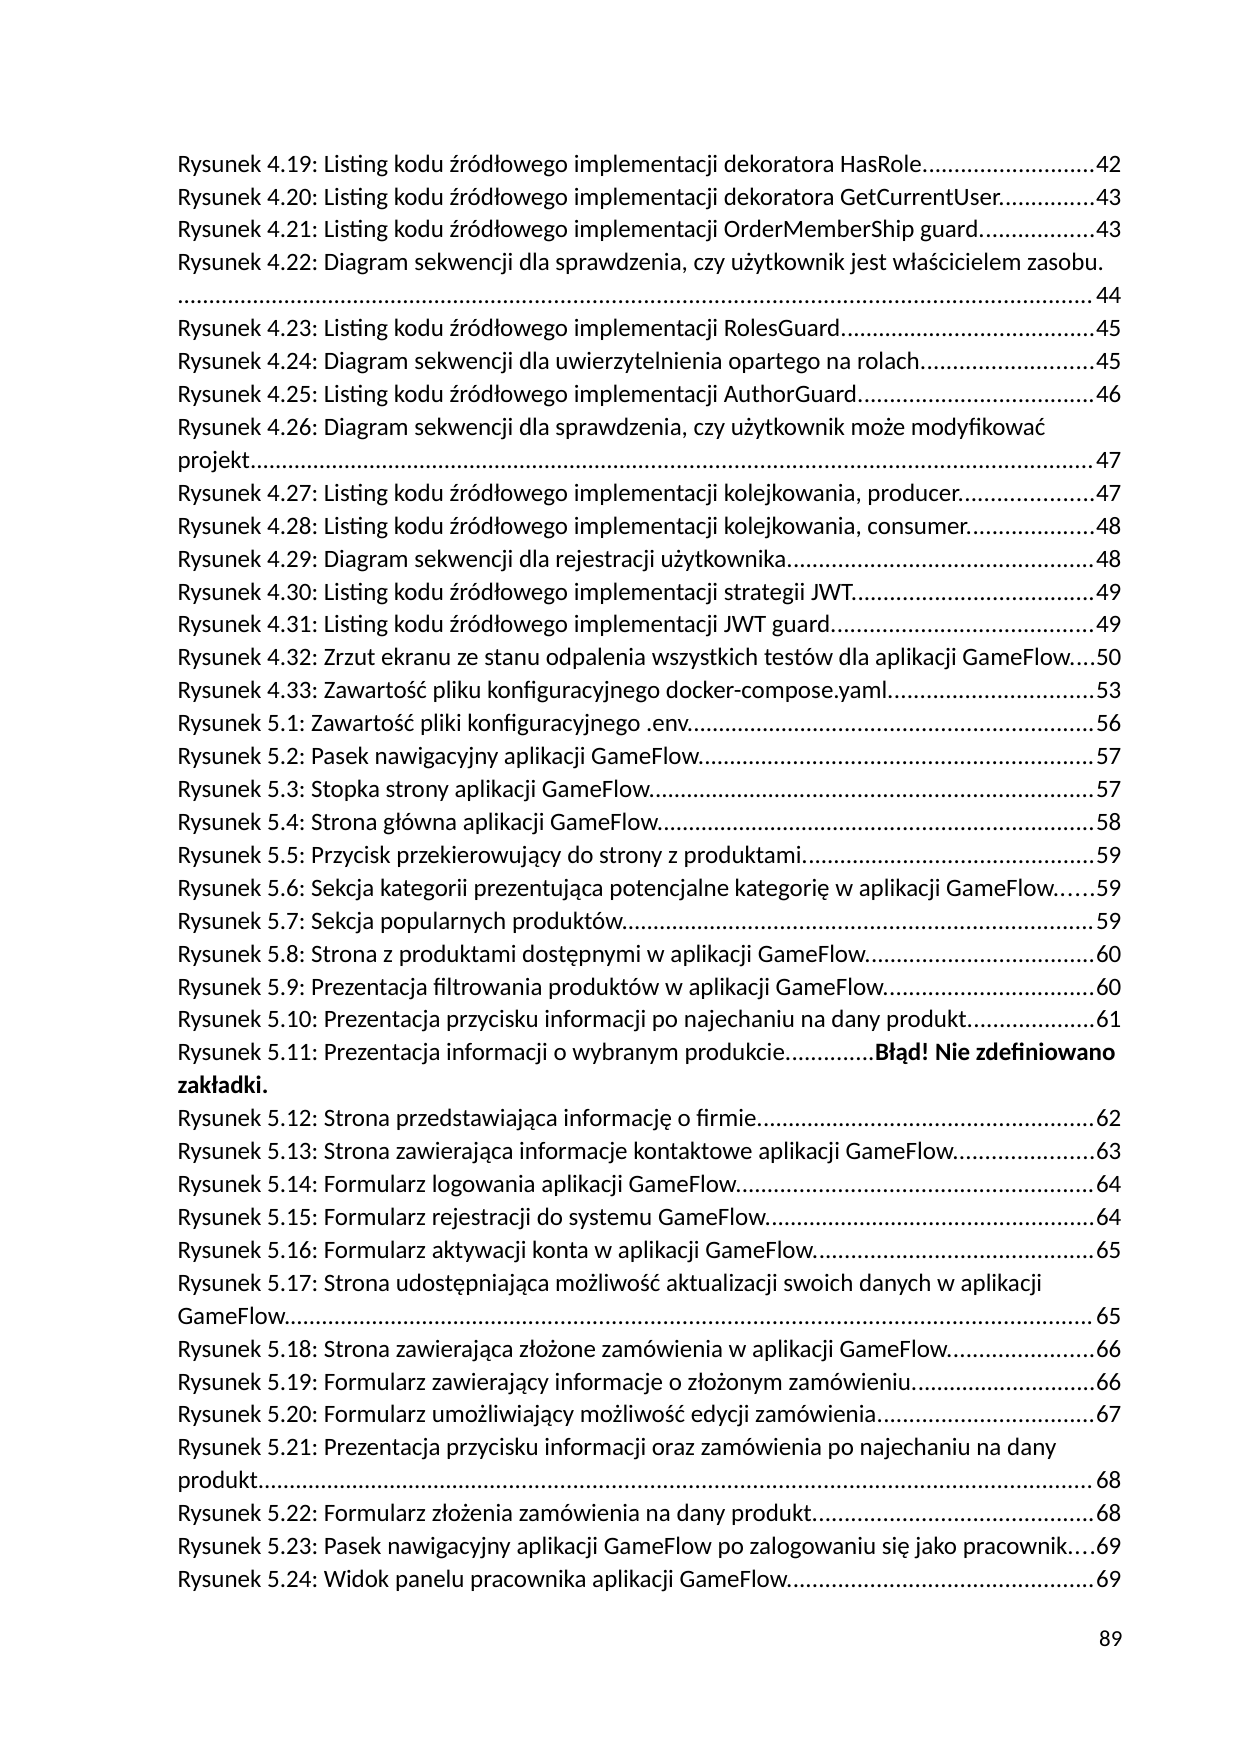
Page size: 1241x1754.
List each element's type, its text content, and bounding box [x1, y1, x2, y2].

text Rysunek 5.24: Widok panelu pracownika aplikacji GameFlow. 69 [177, 1563, 1122, 1594]
text Rysunek 4.24: Diagram sekwencji dla uwierzytelnienia opartego na rolach. 45 [177, 345, 1122, 376]
text Rysunek 4.22: Diagram sekwencji dla sprawdzenia, czy użytkownik jest właścicielem zasobu. 44 [177, 246, 1122, 310]
text Rysunek 5.5: Przycisk przekierowujący do strony z produktami. 59 [177, 839, 1122, 869]
text Rysunek 5.12: Strona przedstawiająca informację o firmie. 62 [177, 1102, 1122, 1133]
text Rysunek 5.7: Sekcja popularnych produktów. 59 [177, 905, 1122, 935]
text Rysunek 4.28: Listing kodu źródłowego implementacji kolejkowania, consumer. 48 [177, 510, 1122, 540]
text Rysunek 5.16: Formularz aktywacji konta w aplikacji GameFlow. 65 [177, 1234, 1122, 1264]
text Rysunek 4.23: Listing kodu źródłowego implementacji RolesGuard. 45 [177, 312, 1122, 343]
text Rysunek 5.6: Sekcja kategorii prezentująca potencjalne kategorię w aplikacji GameFlow. 59 [177, 872, 1122, 902]
text Rysunek 4.19: Listing kodu źródłowego implementacji dekoratora HasRole. 42 [177, 148, 1122, 178]
text Rysunek 5.10: Prezentacja przycisku informacji po najechaniu na dany produkt. 61 [177, 1003, 1122, 1034]
text Rysunek 4.30: Listing kodu źródłowego implementacji strategii JWT. 49 [177, 576, 1122, 606]
text Rysunek 4.20: Listing kodu źródłowego implementacji dekoratora GetCurrentUser. 43 [177, 181, 1122, 211]
text Rysunek 5.1: Zawartość pliki konfiguracyjnego .env. 56 [177, 707, 1122, 738]
text Rysunek 5.21: Prezentacja przycisku informacji oraz zamówienia po najechaniu na dany produkt. 68 [177, 1431, 1122, 1495]
text Rysunek 5.18: Strona zawierająca złożone zamówienia w aplikacji GameFlow. 66 [177, 1333, 1122, 1363]
text Rysunek 5.13: Strona zawierająca informacje kontaktowe aplikacji GameFlow. 63 [177, 1135, 1122, 1166]
text Rysunek 4.26: Diagram sekwencji dla sprawdzenia, czy użytkownik może modyfikować projekt. 47 [177, 411, 1122, 474]
text Rysunek 5.2: Pasek nawigacyjny aplikacji GameFlow. 57 [177, 740, 1122, 771]
text Rysunek 4.33: Zawartość pliku konfiguracyjnego docker-compose.yaml. 53 [177, 674, 1122, 705]
text Rysunek 5.4: Strona główna aplikacji GameFlow. 58 [177, 806, 1122, 837]
text Rysunek 5.20: Formularz umożliwiający możliwość edycji zamówienia. 67 [177, 1398, 1122, 1429]
text Rysunek 4.32: Zrzut ekranu ze stanu odpalenia wszystkich testów dla aplikacji GameFlow. 50 [177, 641, 1122, 672]
text Rysunek 4.25: Listing kodu źródłowego implementacji AuthorGuard. 46 [177, 378, 1122, 409]
text Rysunek 5.8: Strona z produktami dostępnymi w aplikacji GameFlow. 60 [177, 938, 1122, 968]
text Rysunek 4.29: Diagram sekwencji dla rejestracji użytkownika. 48 [177, 543, 1122, 573]
text Rysunek 5.17: Strona udostępniająca możliwość aktualizacji swoich danych w aplikacji GameFlow. 65 [177, 1267, 1122, 1330]
text Rysunek 5.22: Formularz złożenia zamówienia na dany produkt. 68 [177, 1497, 1122, 1528]
text Rysunek 5.23: Pasek nawigacyjny aplikacji GameFlow po zalogowaniu się jako pracownik. 69 [177, 1530, 1122, 1561]
text Rysunek 4.21: Listing kodu źródłowego implementacji OrderMemberShip guard. 43 [177, 213, 1122, 244]
text Rysunek 5.19: Formularz zawierający informacje o złożonym zamówieniu. 66 [177, 1366, 1122, 1396]
text Rysunek 5.9: Prezentacja filtrowania produktów w aplikacji GameFlow. 60 [177, 971, 1122, 1001]
text Rysunek 4.31: Listing kodu źródłowego implementacji JWT guard. 49 [177, 608, 1122, 639]
text Rysunek 5.3: Stopka strony aplikacji GameFlow. 57 [177, 773, 1122, 804]
text Rysunek 5.15: Formularz rejestracji do systemu GameFlow. 64 [177, 1201, 1122, 1232]
text Rysunek 5.14: Formularz logowania aplikacji GameFlow. 64 [177, 1168, 1122, 1199]
text Rysunek 5.11: Prezentacja informacji o wybranym produkcie. Błąd! Nie zdefiniowano zakładki. [177, 1036, 1122, 1100]
text Rysunek 4.27: Listing kodu źródłowego implementacji kolejkowania, producer. 47 [177, 477, 1122, 507]
